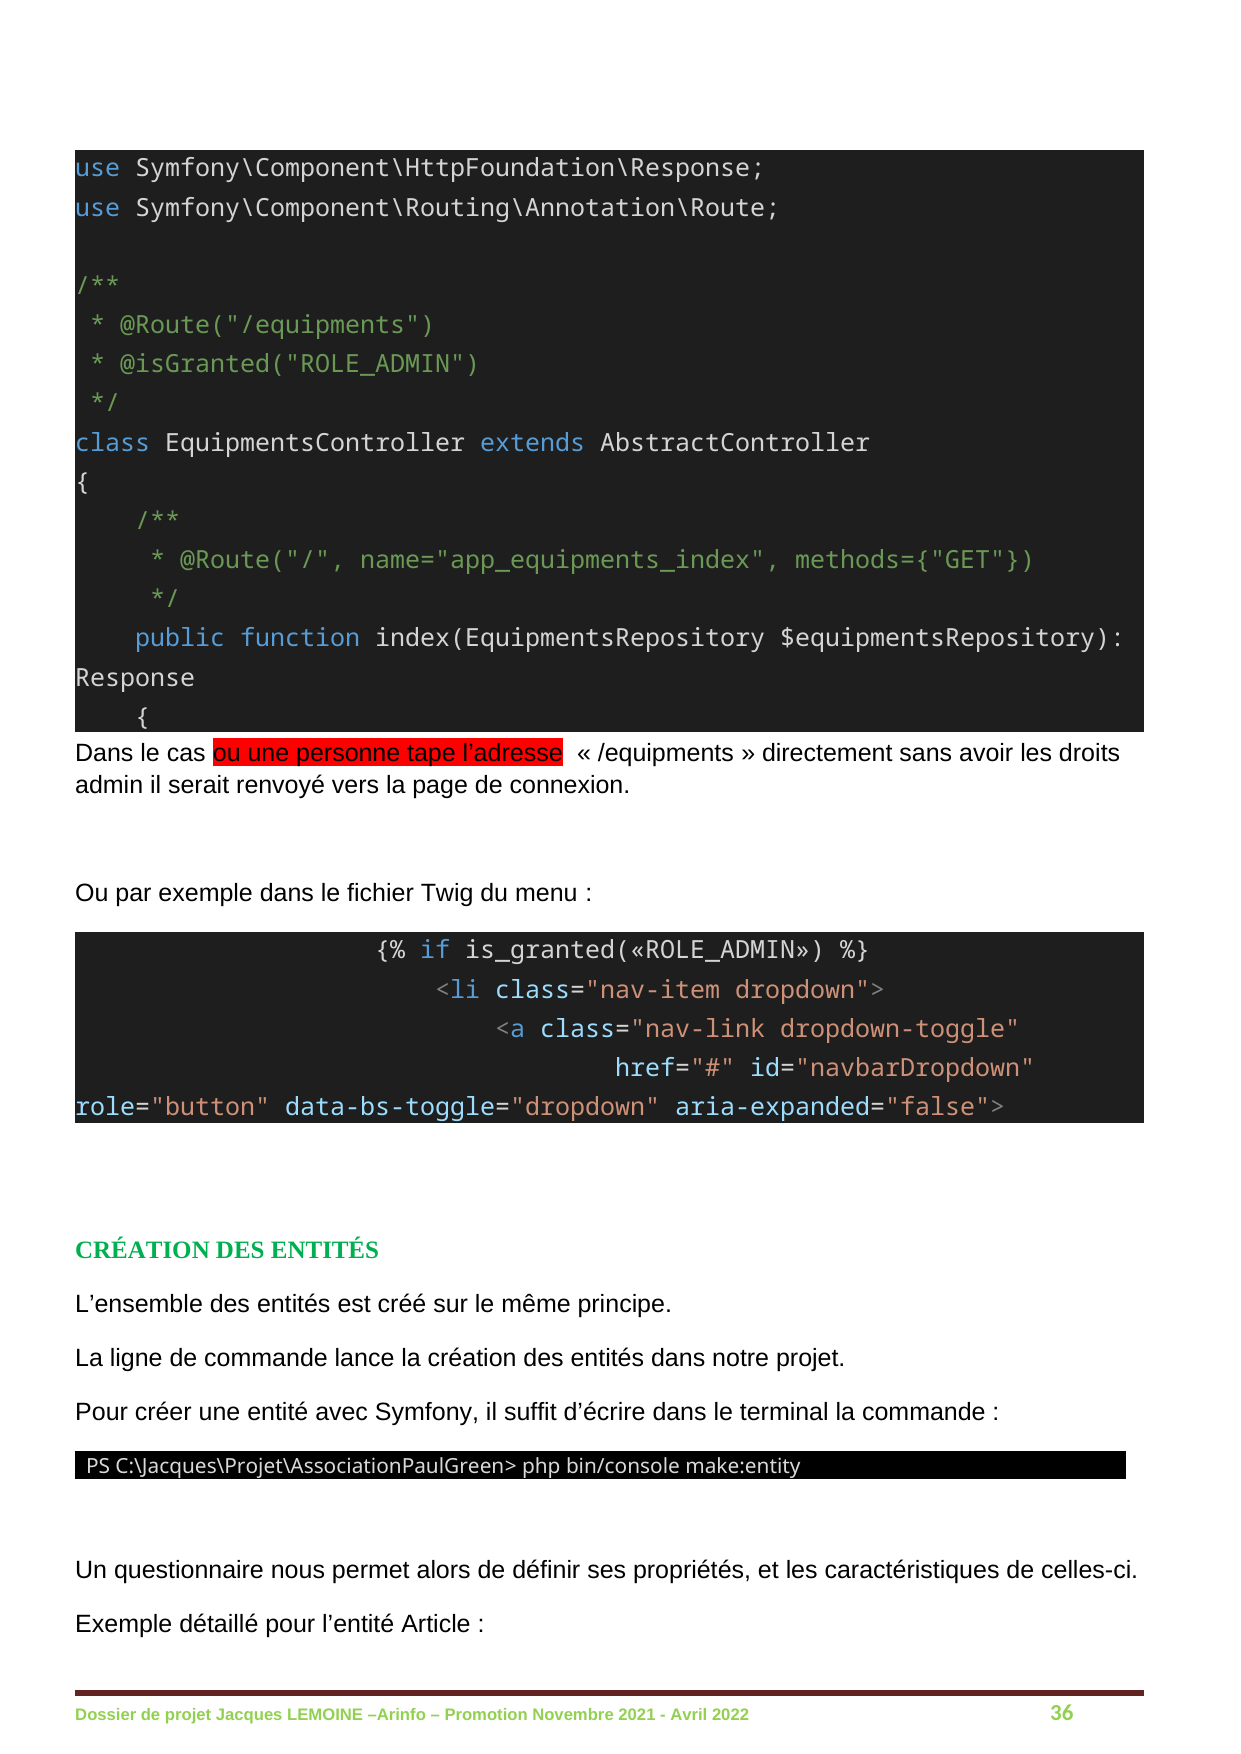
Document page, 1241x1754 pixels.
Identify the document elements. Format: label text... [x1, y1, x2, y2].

text Dans le cas ou une personne tape l’adresse « /equipments » directement sans avoir les droits admin il serait renvoyé vers la page de connexion. [75, 737, 1144, 799]
text * @Route("/equipments") [75, 307, 1144, 341]
text Pour créer une entité avec Symfony, il suffit d’écrire dans le terminal la commande : [75, 1397, 1144, 1426]
text /** [75, 502, 1144, 537]
text */ [75, 581, 1144, 615]
text { [75, 463, 1144, 497]
text L’ensemble des entités est créé sur le même principe. [75, 1289, 1144, 1318]
text public function index(EquipmentsRepository $equipmentsRepository): Response [75, 620, 1144, 693]
text */ [75, 385, 1144, 419]
text La ligne de commande lance la création des entités dans notre projet. [75, 1343, 1144, 1372]
text use Symfony\Component\HttpFoundation\Response; [75, 150, 1144, 184]
text * @isGranted("ROLE_ADMIN") [75, 346, 1144, 380]
text CRÉATION DES ENTITÉS [75, 1236, 1144, 1264]
text use Symfony\Component\Routing\Annotation\Route; [75, 189, 1144, 223]
text { [75, 698, 1144, 732]
text <li class="nav-item dropdown"> [75, 971, 1144, 1005]
text * @Route("/", name="app_equipments_index", methods={"GET"}) [75, 542, 1144, 576]
text <a class="nav-link dropdown-toggle" [75, 1010, 1144, 1044]
text /** [75, 267, 1144, 302]
text PS C:\Jacques\Projet\AssociationPaulGreen> php bin/console make:entity [504, 1451, 1126, 1479]
text Exemple détaillé pour l’entité Article : [75, 1609, 1144, 1638]
text {% if is_granted(«ROLE_ADMIN») %} [75, 932, 1144, 966]
text class EquipmentsController extends AbstractController [75, 424, 1144, 458]
text href="#" id="navbarDropdown" role="button" data-bs-toggle="dropdown" aria-expanded="false"> [75, 1049, 1144, 1123]
text Ou par exemple dans le fichier Twig du menu : [75, 878, 1144, 907]
text Un questionnaire nous permet alors de définir ses propriétés, et les caractéristiques de celles-ci. [75, 1555, 1144, 1584]
